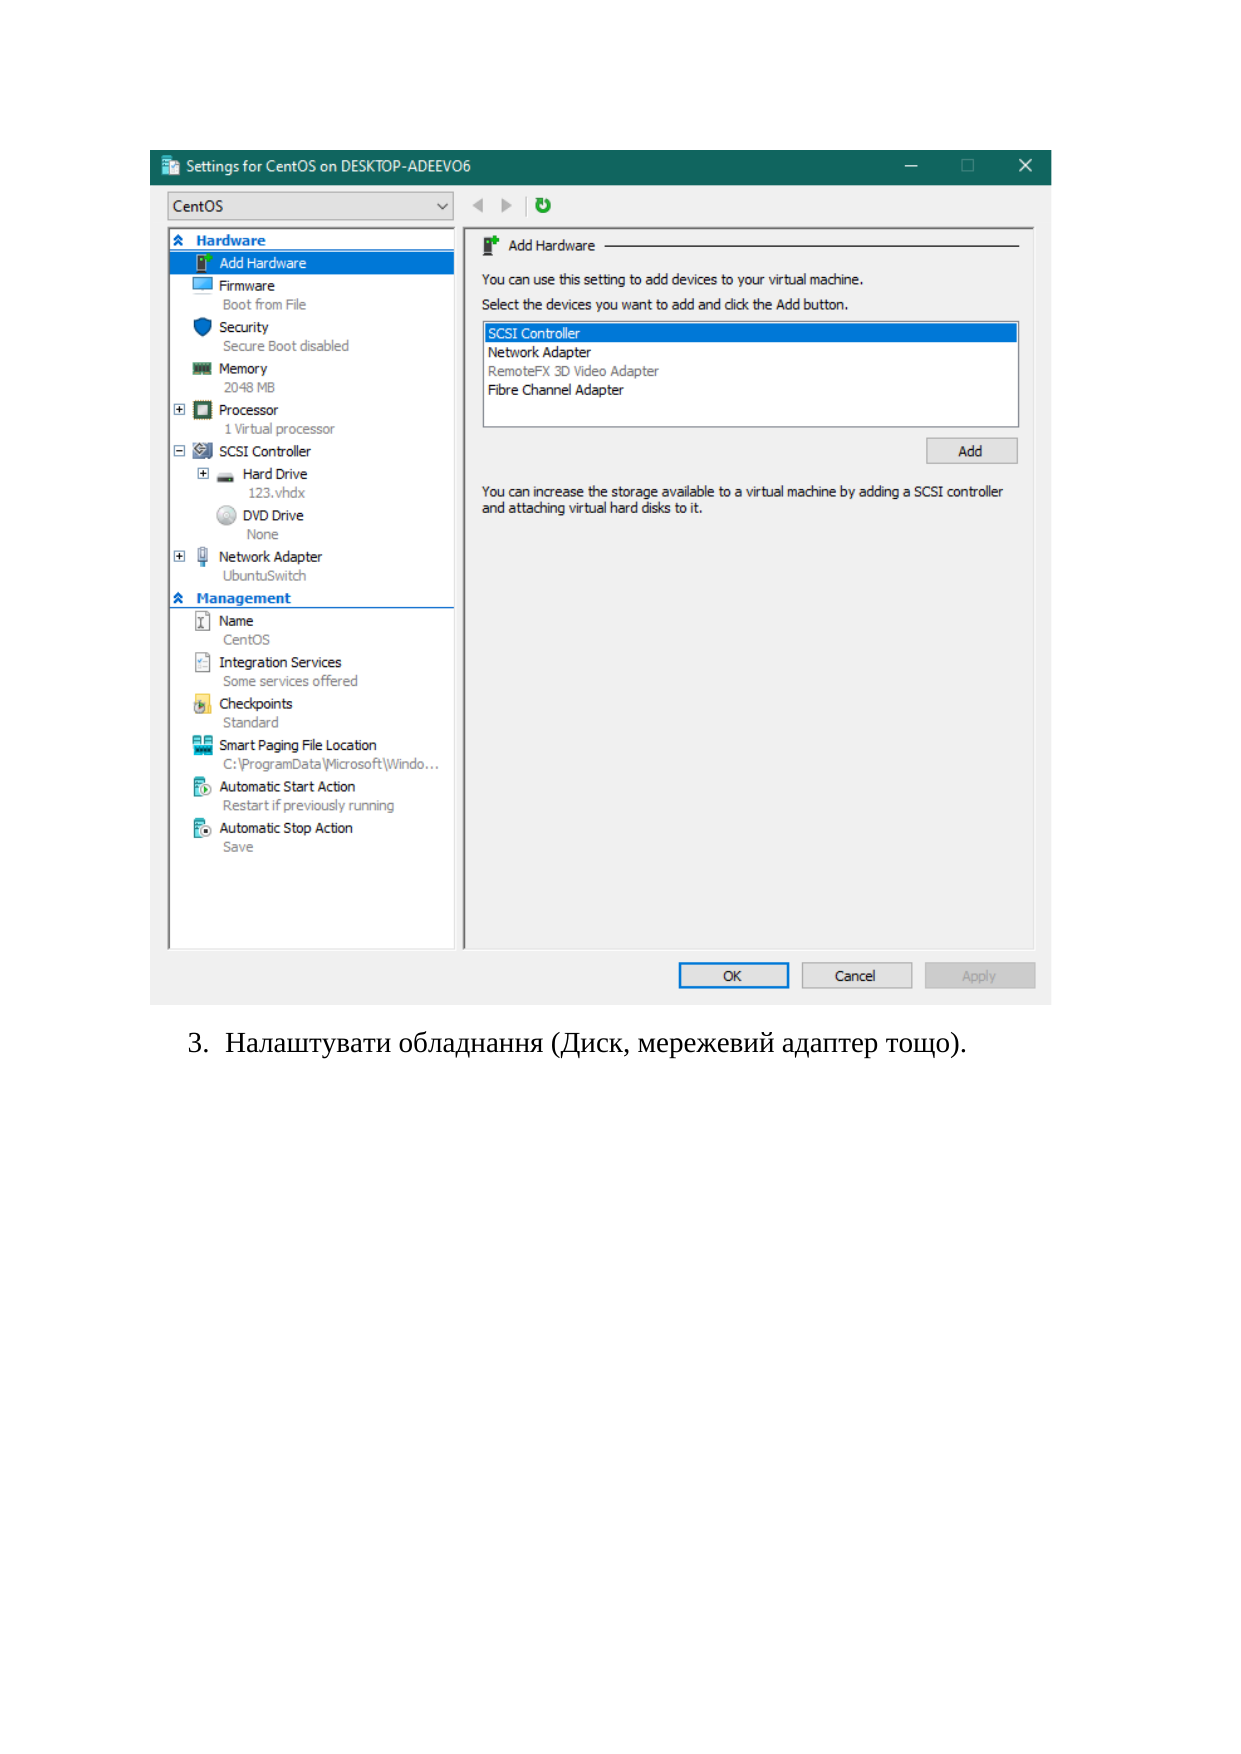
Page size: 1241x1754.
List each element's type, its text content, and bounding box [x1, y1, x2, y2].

list Налаштувати обладнання (Диск, мережевий адаптер тощо). [187, 1026, 1090, 1059]
picture [150, 150, 1052, 1005]
